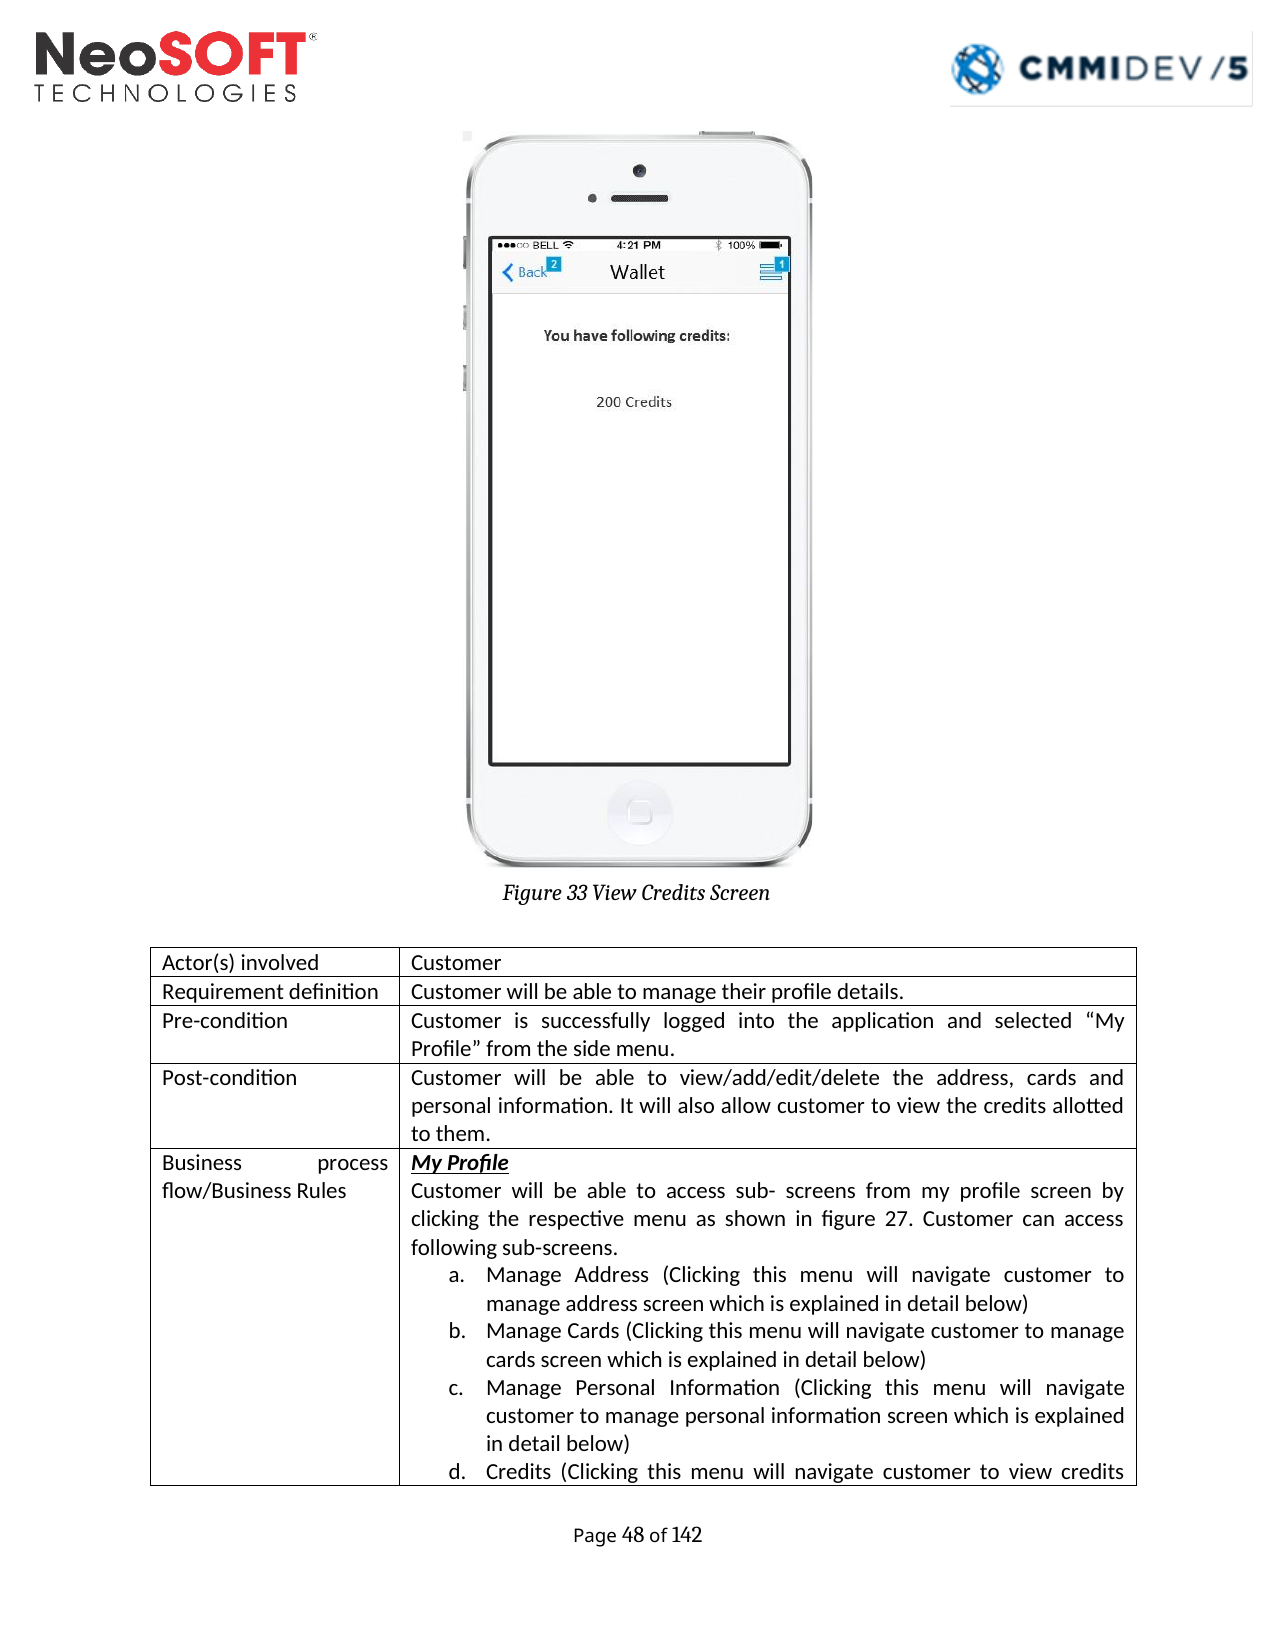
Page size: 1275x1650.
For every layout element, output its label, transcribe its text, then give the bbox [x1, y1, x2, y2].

table_cell Post-condition [151, 1064, 399, 1147]
text Figure 33 View Credits Screen [150, 880, 1125, 906]
table_header Customer [400, 948, 1136, 976]
table_header Actor(s) involved [151, 948, 399, 976]
picture [34, 31, 318, 102]
picture [950, 31, 1254, 108]
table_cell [400, 1149, 1136, 1485]
table_cell Customer is successfully logged into the application and selected “My Profile” from the side menu. [400, 1006, 1136, 1062]
table_cell Customer will be able to manage their profile details. [400, 977, 1136, 1005]
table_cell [151, 1149, 399, 1485]
table_cell Customer will be able to view/add/edit/delete the address, cards and personal information. It will also allow customer to view the credits allotted to them. [400, 1064, 1136, 1147]
picture [462, 131, 813, 868]
table_cell Pre-condition [151, 1006, 399, 1062]
table_cell Requirement definition [151, 977, 399, 1005]
